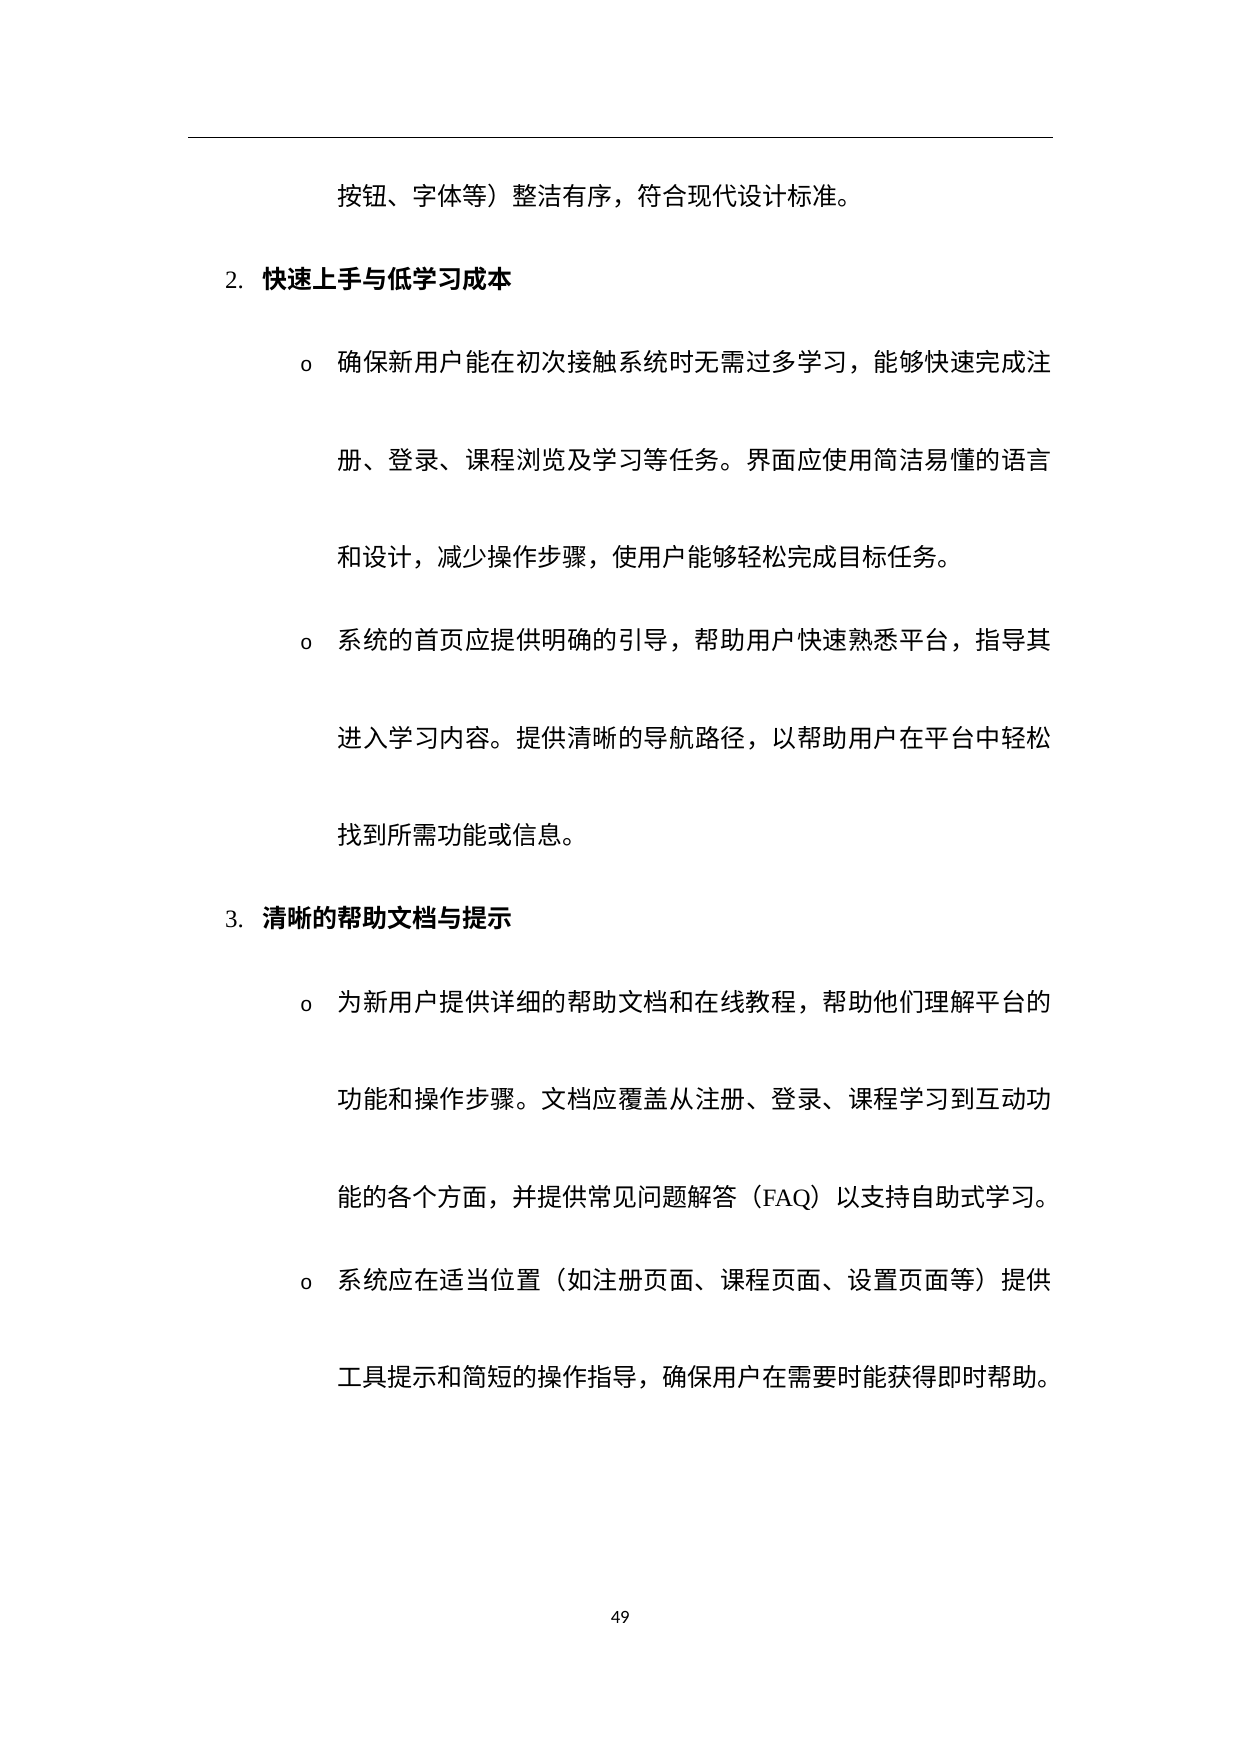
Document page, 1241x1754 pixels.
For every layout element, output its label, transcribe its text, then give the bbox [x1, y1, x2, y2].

list 系统应在适当位置（如注册页面、课程页面、设置页面等）提供工具提示和简短的操作指导，确保用户在需要时能获得即时帮助。 [300, 1246, 1053, 1408]
list 快速上手与低学习成本 [225, 245, 1053, 310]
list 系统的首页应提供明确的引导，帮助用户快速熟悉平台，指导其进入学习内容。提供清晰的导航路径，以帮助用户在平台中轻松找到所需功能或信息。 [300, 606, 1053, 866]
list 清晰的帮助文档与提示 [225, 884, 1053, 949]
list 确保新用户能在初次接触系统时无需过多学习，能够快速完成注册、登录、课程浏览及学习等任务。界面应使用简洁易懂的语言和设计，减少操作步骤，使用户能够轻松完成目标任务。 [300, 328, 1053, 588]
list 为新用户提供详细的帮助文档和在线教程，帮助他们理解平台的功能和操作步骤。文档应覆盖从注册、登录、课程学习到互动功能的各个方面，并提供常见问题解答（FAQ）以支持自助式学习。 [300, 968, 1053, 1228]
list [300, 162, 1053, 227]
